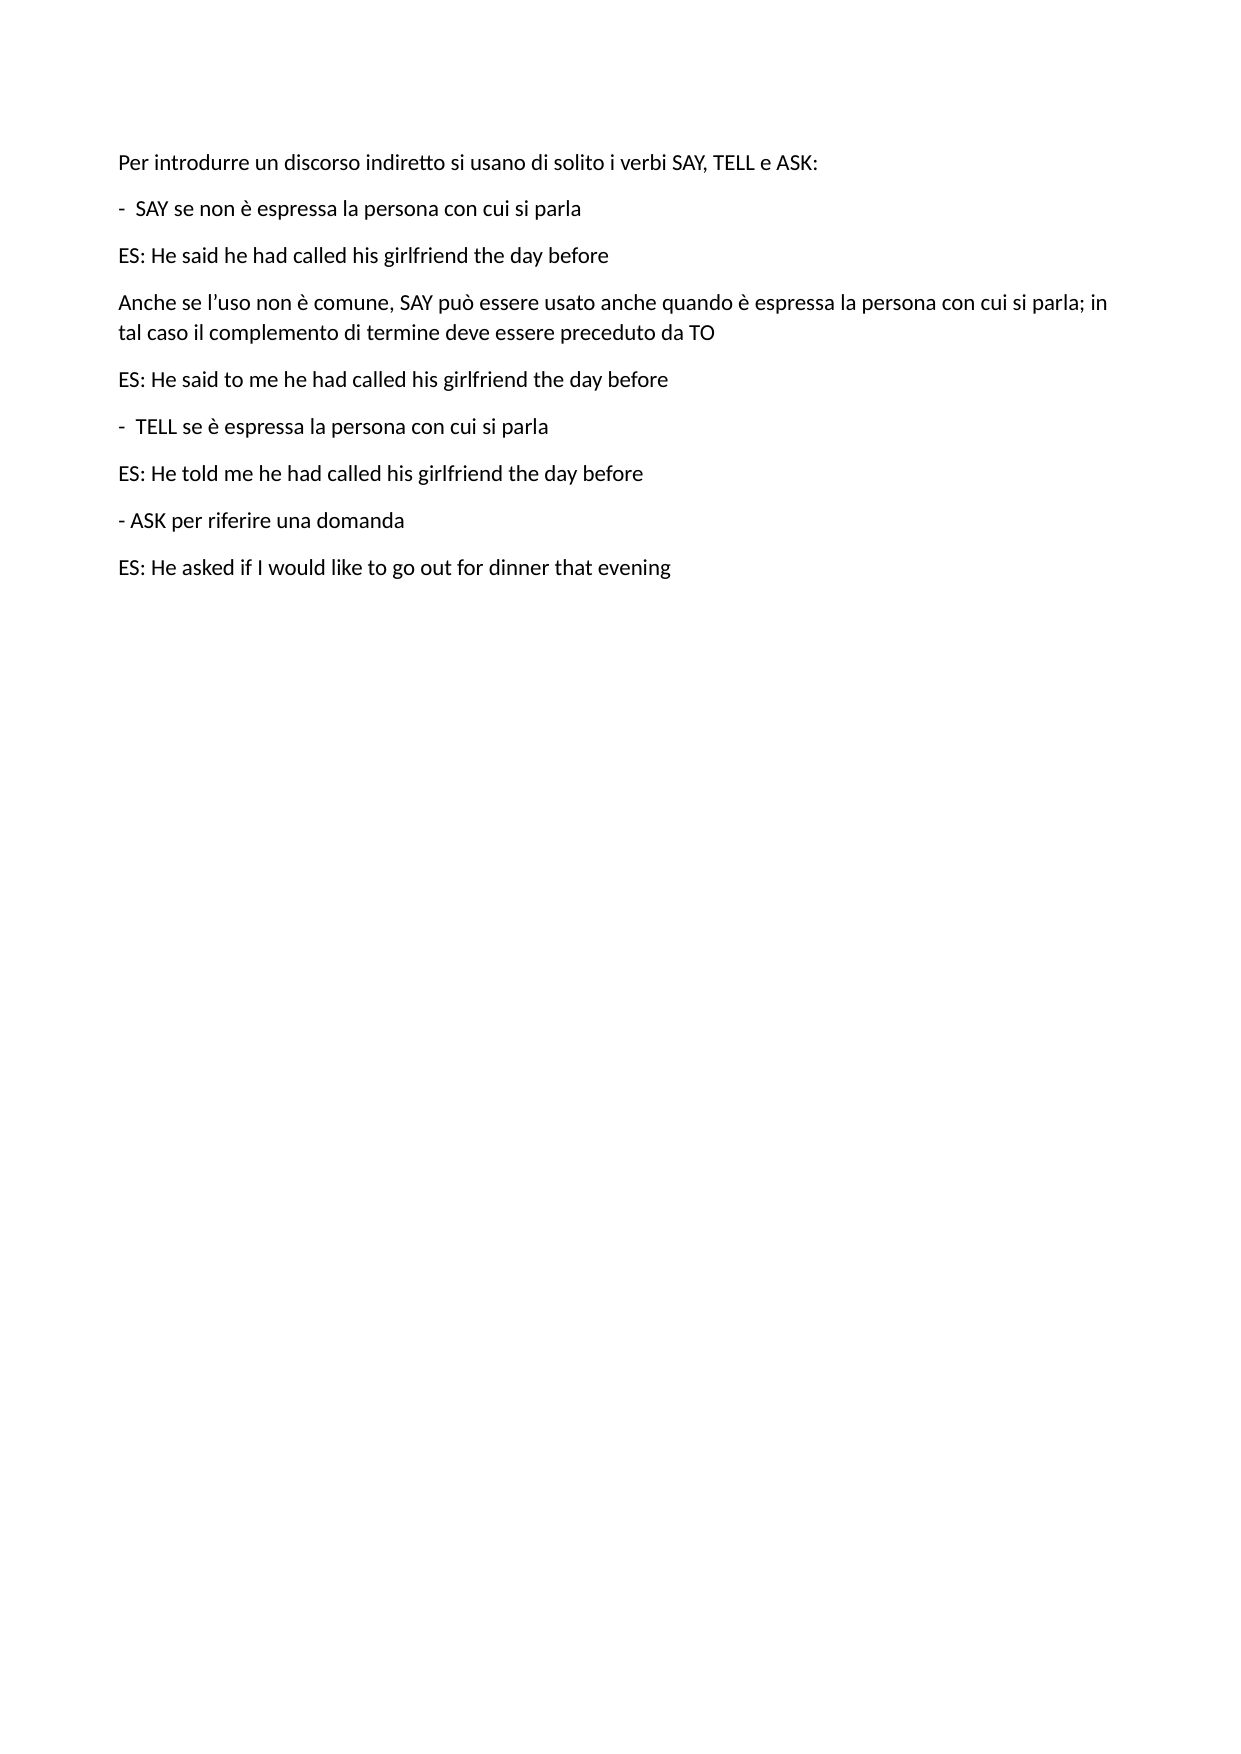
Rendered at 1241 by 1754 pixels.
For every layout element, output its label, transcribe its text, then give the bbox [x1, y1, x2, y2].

text ES: He told me he had called his girlfriend the day before [118, 459, 1122, 487]
text ES: He asked if I would like to go out for dinner that evening [118, 553, 1122, 581]
text ES: He said he had called his girlfriend the day before [118, 241, 1122, 269]
text - ASK per riferire una domanda [118, 506, 1122, 534]
text - SAY se non è espressa la persona con cui si parla [118, 194, 1122, 222]
text Per introdurre un discorso indiretto si usano di solito i verbi SAY, TELL e ASK: [118, 148, 1122, 176]
text ES: He said to me he had called his girlfriend the day before [118, 365, 1122, 393]
text Anche se l’uso non è comune, SAY può essere usato anche quando è espressa la persona con cui si parla; in tal caso il complemento di termine deve essere preceduto da TO [118, 288, 1122, 346]
text - TELL se è espressa la persona con cui si parla [118, 412, 1122, 440]
